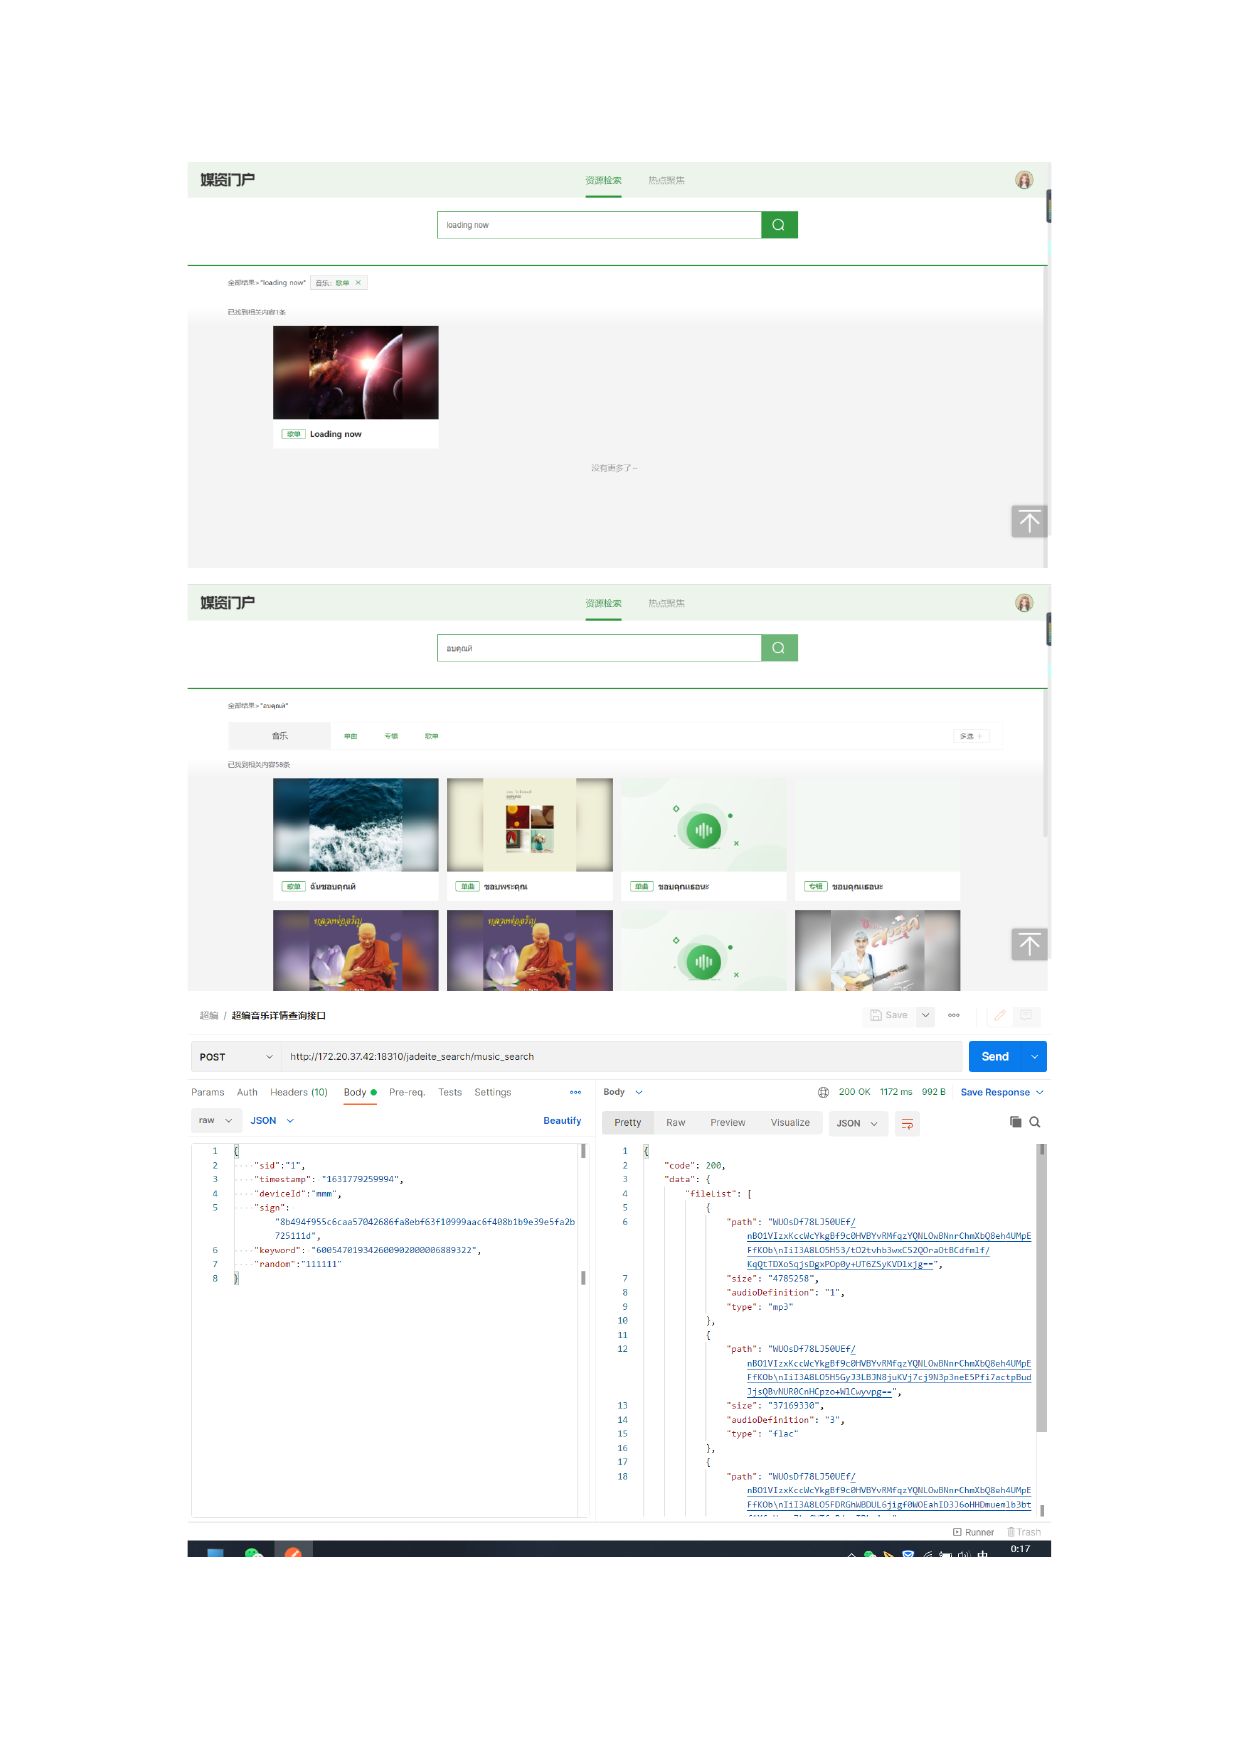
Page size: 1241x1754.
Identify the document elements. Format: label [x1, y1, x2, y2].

picture [187, 584, 1052, 991]
picture [187, 1007, 1052, 1557]
picture [187, 162, 1052, 568]
